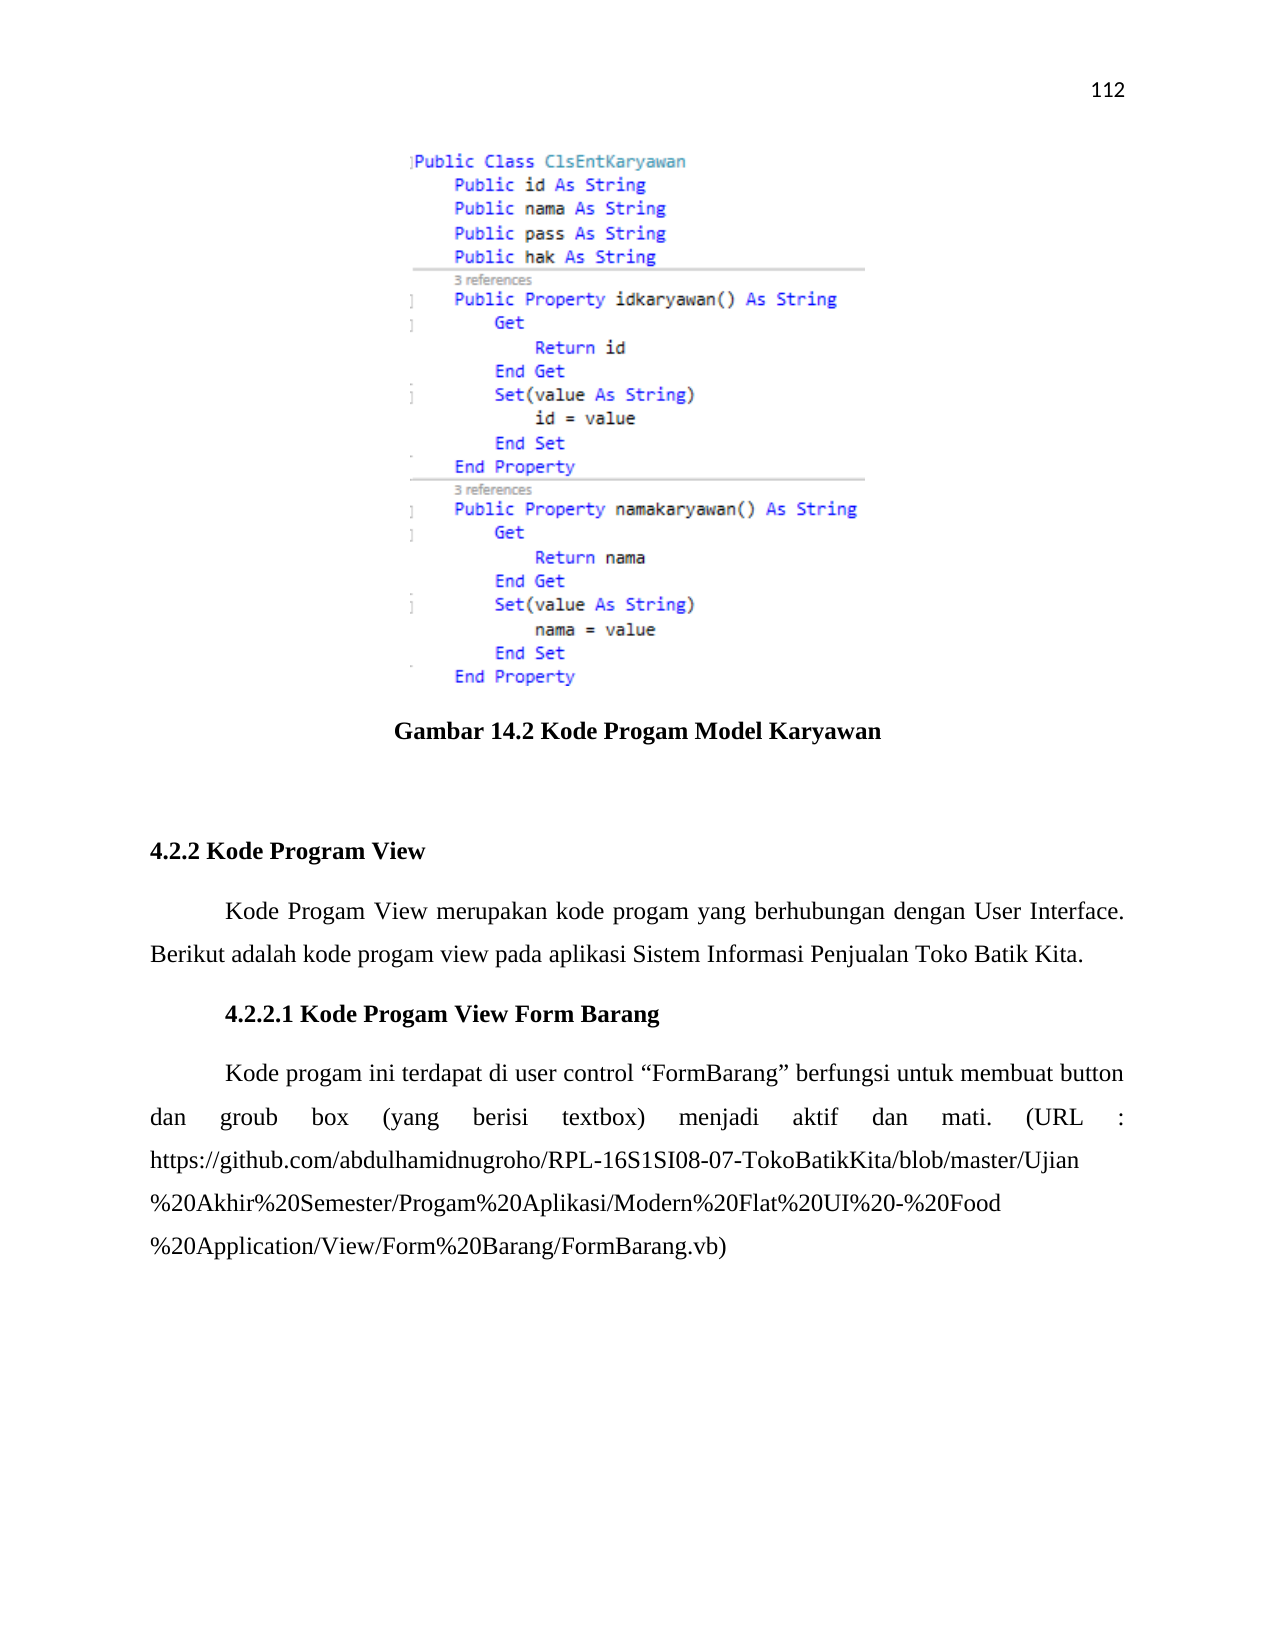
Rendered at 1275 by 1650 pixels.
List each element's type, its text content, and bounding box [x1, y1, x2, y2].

text Gambar 14.2 Kode Progam Model Karyawan [150, 716, 1125, 745]
text Kode progam ini terdapat di user control “FormBarang” berfungsi untuk membuat button dan groub box (yang berisi textbox) menjadi aktif dan mati. (URL : https://github.com/abdulhamidnugroho/RPL-16S1SI08-07-TokoBatikKita/blob/master/Ujian%20Akhir%20Semester/Progam%20Aplikasi/Modern%20Flat%20UI%20-%20Food%20Application/View/Form%20Barang/FormBarang.vb) [150, 1058, 1125, 1260]
text 4.2.2.1 Kode Progam View Form Barang [150, 999, 1125, 1027]
text 4.2.2 Kode Program View [150, 836, 1125, 865]
picture [410, 150, 865, 686]
text Kode Progam View merupakan kode progam yang berhubungan dengan User Interface. Berikut adalah kode progam view pada aplikasi Sistem Informasi Penjualan Toko Batik Kita. [150, 896, 1125, 968]
